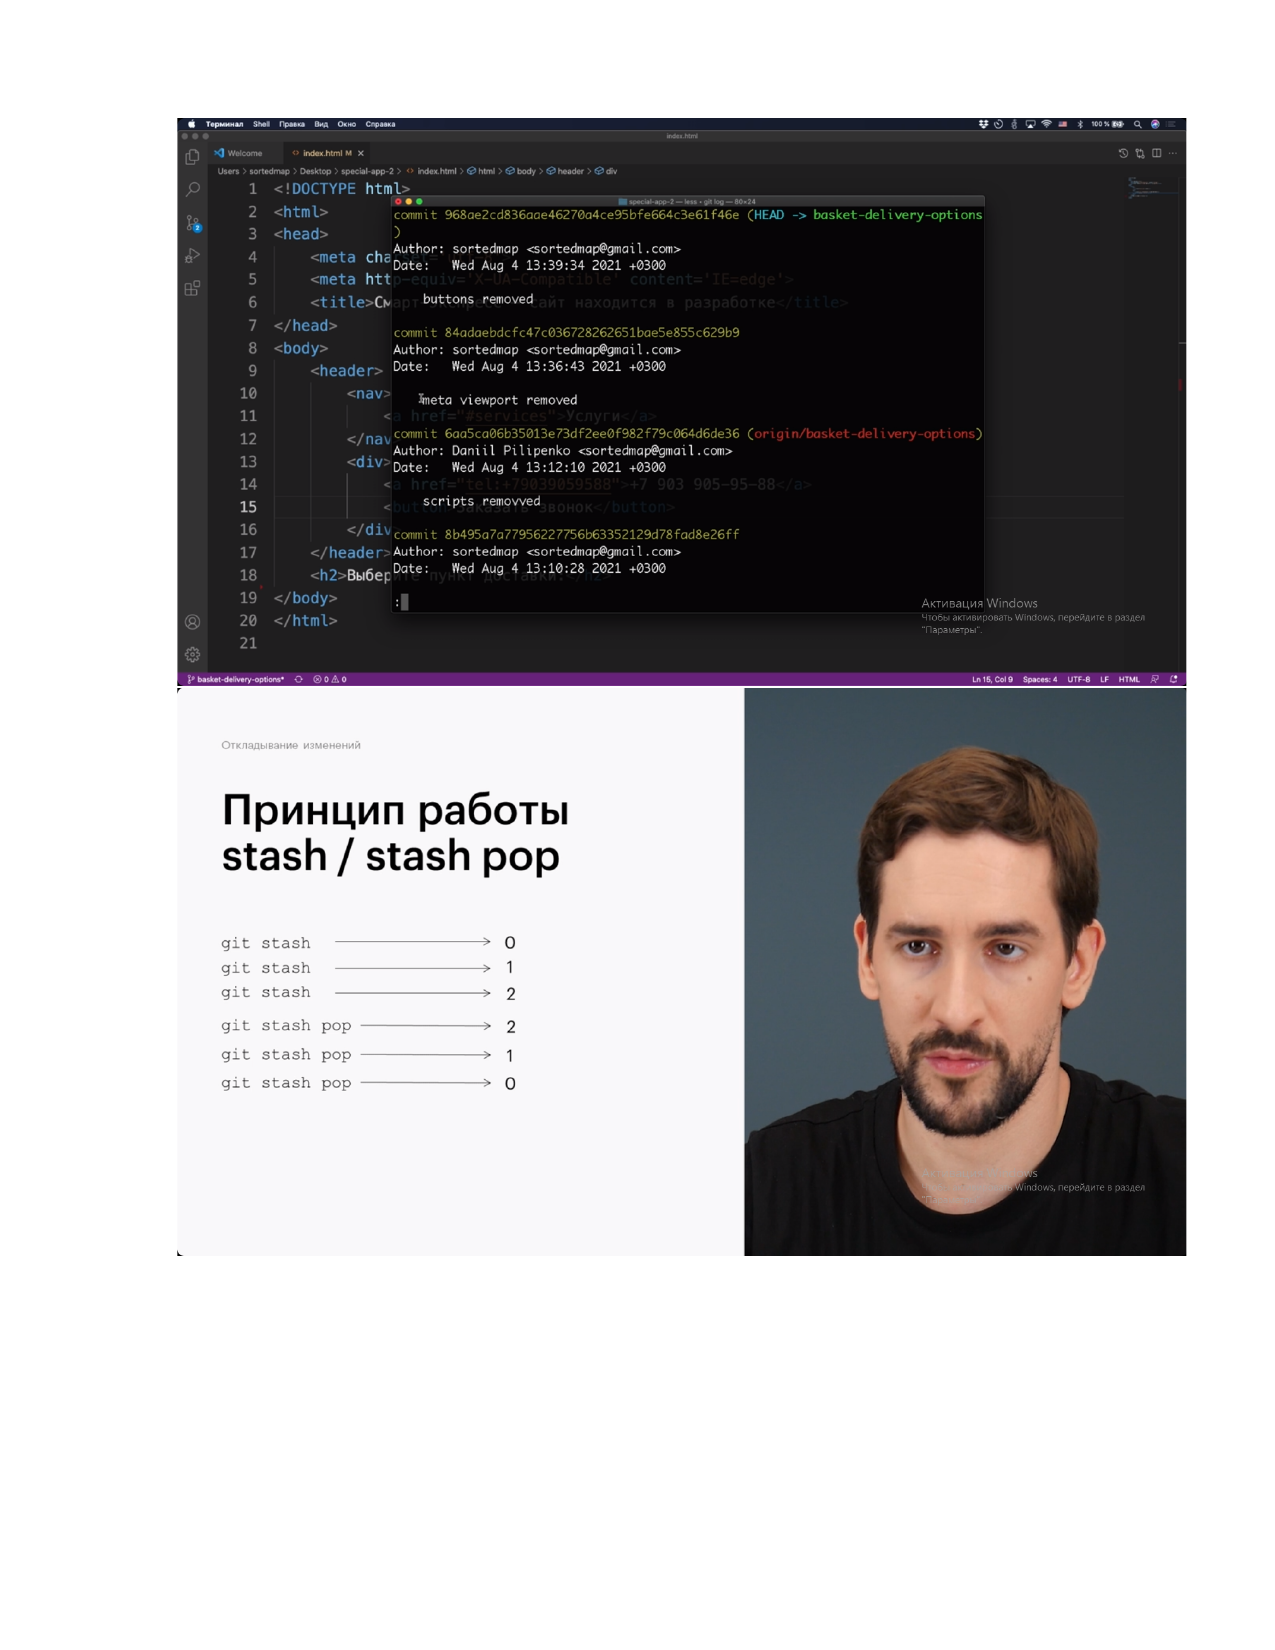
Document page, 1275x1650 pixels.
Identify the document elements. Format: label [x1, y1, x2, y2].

picture [177, 688, 1187, 1256]
picture [177, 118, 1187, 686]
